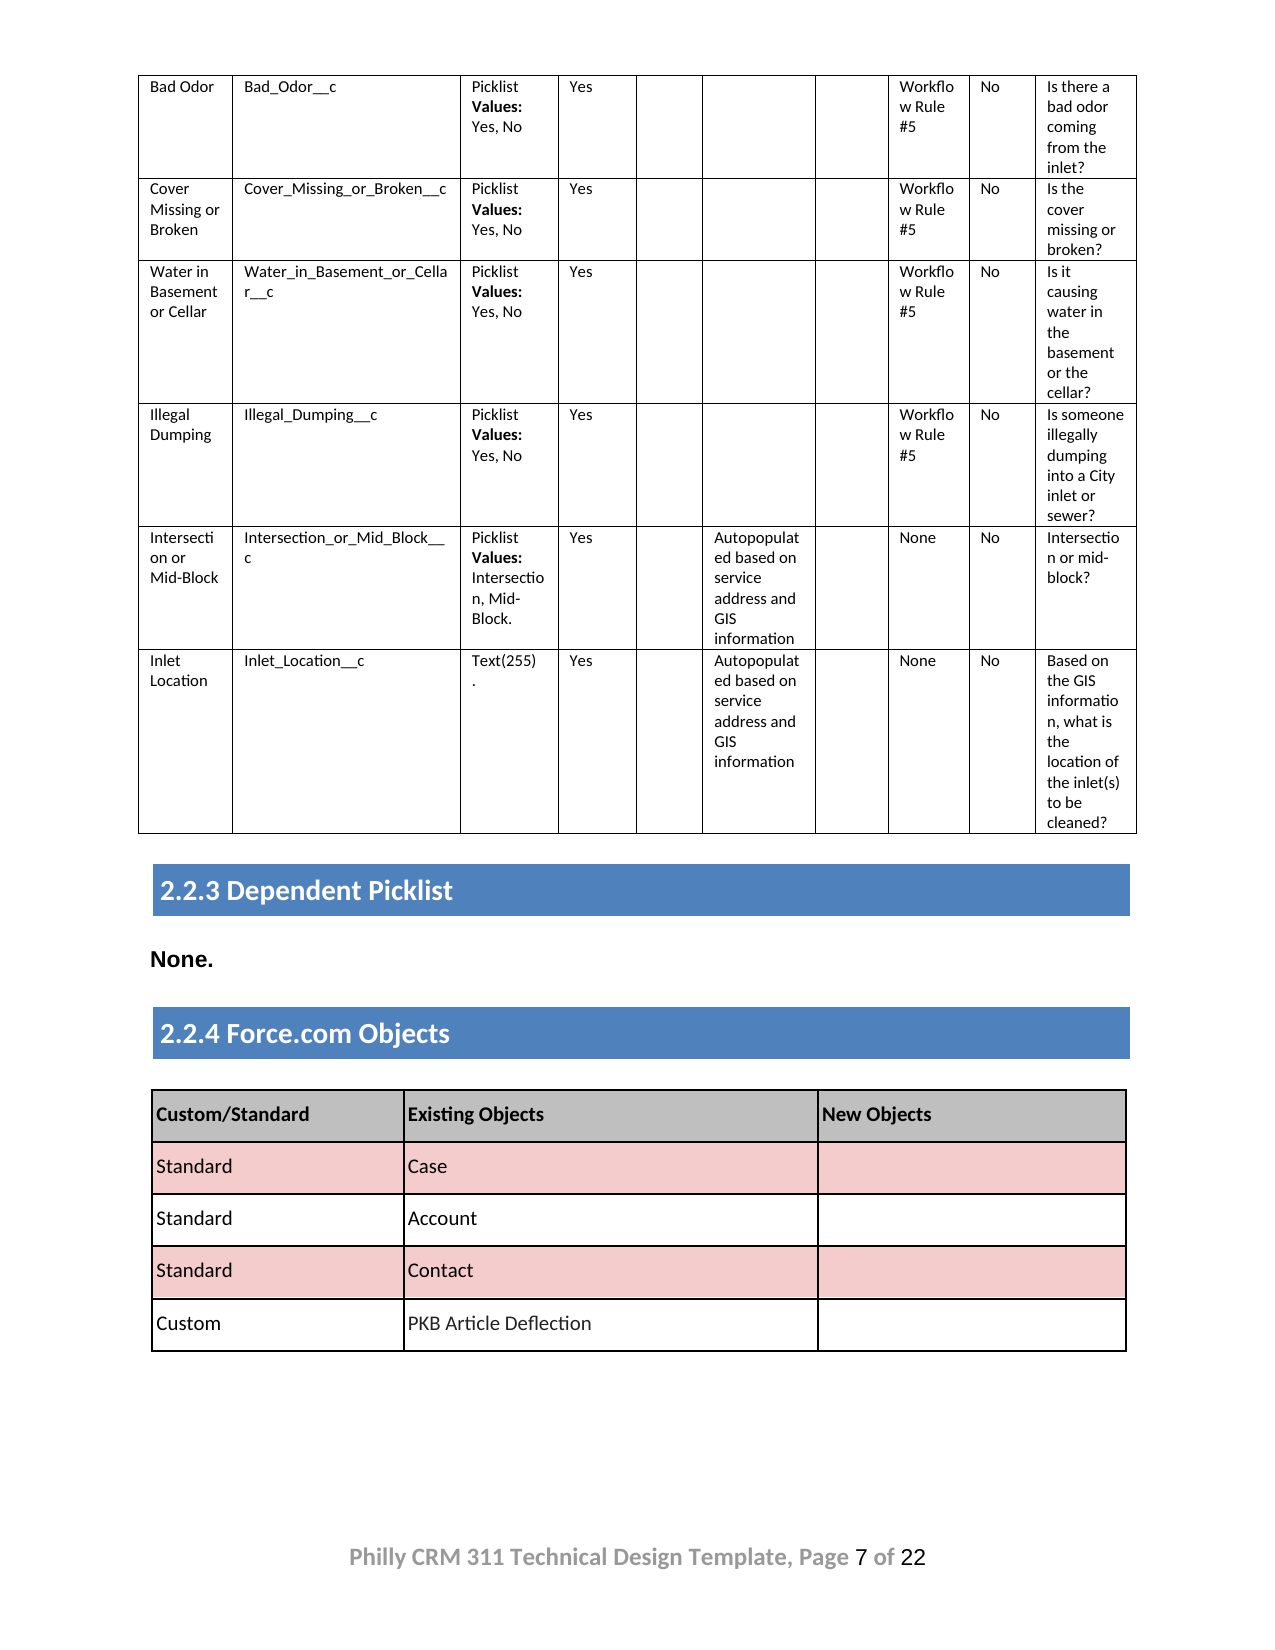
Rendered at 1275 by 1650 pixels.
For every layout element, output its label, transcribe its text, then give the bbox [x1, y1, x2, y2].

table_cell No [970, 527, 1035, 649]
table_cell Workflow Rule #5 [889, 261, 969, 403]
table_cell [703, 76, 815, 178]
table_cell [816, 527, 888, 649]
table_cell Illegal Dumping [139, 404, 232, 526]
table_cell [703, 404, 815, 526]
table_cell Picklist Values: Yes, No [461, 404, 558, 526]
table_cell Is someone illegally dumping into a City inlet or sewer? [1036, 404, 1136, 526]
table_cell Cover Missing or Broken [139, 179, 232, 260]
table_cell [816, 404, 888, 526]
table_cell Picklist Values: Yes, No [461, 179, 558, 260]
table_cell Yes [559, 404, 636, 526]
table_cell [703, 179, 815, 260]
table_cell Is the cover missing or broken? [1036, 179, 1136, 260]
table_cell Yes [559, 650, 636, 833]
table_cell Autopopulated based on service address and GIS information [703, 527, 815, 649]
table_cell No [970, 261, 1035, 403]
table_cell No [970, 404, 1035, 526]
table_cell [637, 261, 702, 403]
table_header Custom/Standard [153, 1091, 403, 1141]
table_cell Is it causing water in the basement or the cellar? [1036, 261, 1136, 403]
table_cell [819, 1195, 1125, 1245]
table_cell PKB Article Deflection [405, 1300, 817, 1349]
table_cell [816, 261, 888, 403]
table_cell Intersection or mid-block? [1036, 527, 1136, 649]
table_cell Yes [559, 76, 636, 178]
table_header Existing Objects [405, 1091, 817, 1141]
table_cell Picklist Values: Yes, No [461, 261, 558, 403]
table_cell [703, 261, 815, 403]
table_cell Inlet_Location__c [233, 650, 460, 833]
table_cell Account [405, 1195, 817, 1245]
table_cell Custom [153, 1300, 403, 1349]
table_cell Contact [405, 1247, 817, 1297]
table_cell Autopopulated based on service address and GIS information [703, 650, 815, 833]
table_cell Standard [153, 1143, 403, 1193]
table_cell Cover_Missing_or_Broken__c [233, 179, 460, 260]
text None. [150, 946, 1125, 972]
table_cell [637, 527, 702, 649]
table_cell Workflow Rule #5 [889, 76, 969, 178]
table_cell Case [405, 1143, 817, 1193]
table_cell Workflow Rule #5 [889, 179, 969, 260]
table_cell [637, 650, 702, 833]
table_cell [816, 76, 888, 178]
table_cell Water_in_Basement_or_Cellar__c [233, 261, 460, 403]
table_cell [816, 179, 888, 260]
table_cell [819, 1143, 1125, 1193]
table_cell Is there a bad odor coming from the inlet? [1036, 76, 1136, 178]
table_header New Objects [819, 1091, 1125, 1141]
table_cell None [889, 650, 969, 833]
table_cell Illegal_Dumping__c [233, 404, 460, 526]
table_cell Workflow Rule #5 [889, 404, 969, 526]
table_cell Yes [559, 179, 636, 260]
table_cell No [970, 179, 1035, 260]
table_cell Yes [559, 261, 636, 403]
table_cell Picklist Values: Intersection, Mid-Block. [461, 527, 558, 649]
table_cell Standard [153, 1195, 403, 1245]
table_header 2.2.3 Dependent Picklist [155, 866, 1128, 914]
table_cell Bad Odor [139, 76, 232, 178]
table_cell Bad_Odor__c [233, 76, 460, 178]
table_cell Intersection_or_Mid_Block__c [233, 527, 460, 649]
table_cell Yes [559, 527, 636, 649]
table_cell No [970, 650, 1035, 833]
table_cell Intersection or Mid-Block [139, 527, 232, 649]
table_cell [816, 650, 888, 833]
table_cell [819, 1300, 1125, 1349]
table_header 2.2.4 Force.com Objects [155, 1009, 1128, 1056]
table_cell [461, 76, 558, 178]
table_cell Water in Basement or Cellar [139, 261, 232, 403]
table_cell Inlet Location [139, 650, 232, 833]
table_cell Text(255) . [461, 650, 558, 833]
table_cell [637, 76, 702, 178]
table_cell Based on the GIS information, what is the location of the inlet(s) to be cleaned? [1036, 650, 1136, 833]
table_cell [637, 179, 702, 260]
table_cell No [970, 76, 1035, 178]
table_cell [637, 404, 702, 526]
table_cell None [889, 527, 969, 649]
table_cell [819, 1247, 1125, 1297]
table_cell Standard [153, 1247, 403, 1297]
